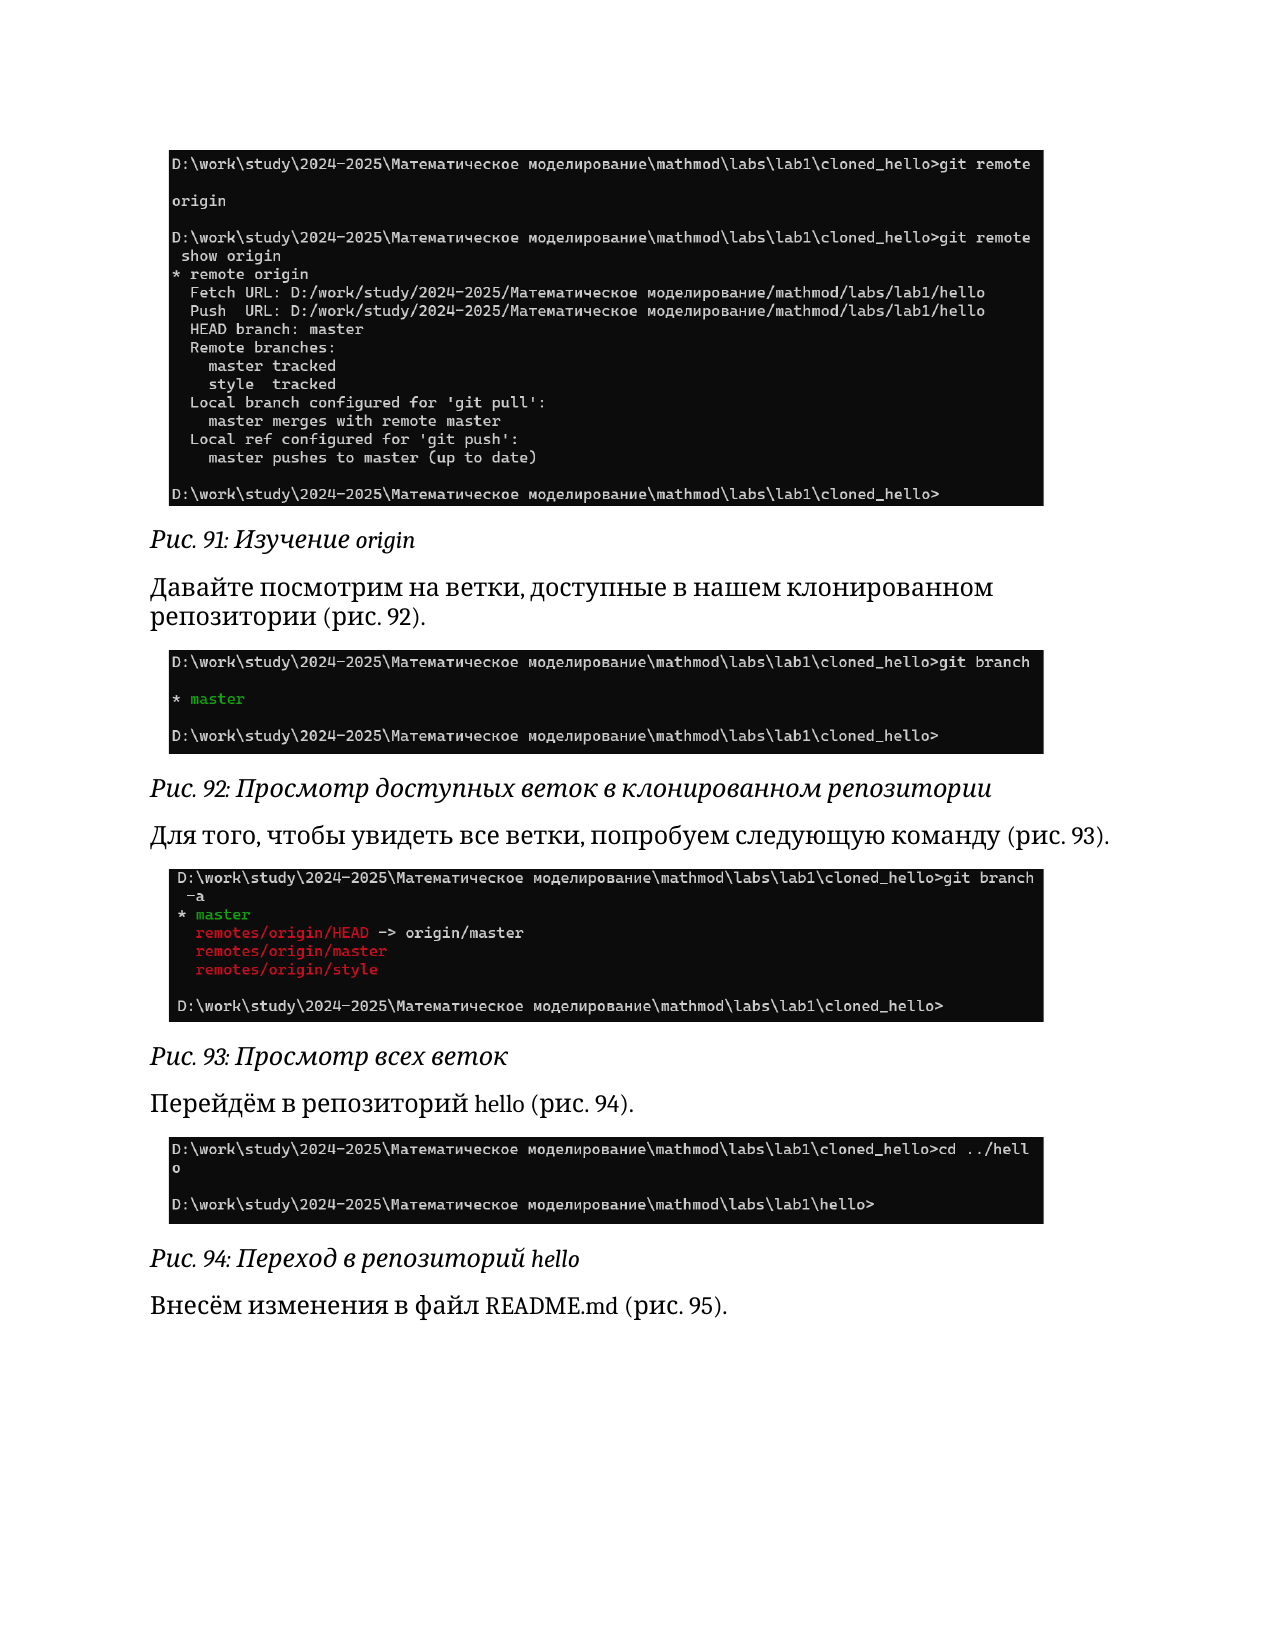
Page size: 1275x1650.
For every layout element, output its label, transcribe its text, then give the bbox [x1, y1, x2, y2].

text Рис. 93: Просмотр всех веток [150, 1042, 1125, 1071]
picture [168, 650, 1044, 754]
text Рис. 92: Просмотр доступных веток в клонированном репозитории [150, 774, 1125, 803]
text Давайте посмотрим на ветки, доступные в нашем клонированном репозитории (рис. 92). [150, 574, 1125, 631]
text Перейдём в репозиторий hello (рис. 94). [150, 1090, 1125, 1119]
text Для того, чтобы увидеть все ветки, попробуем следующую команду (рис. 93). [150, 822, 1125, 851]
picture [168, 869, 1044, 1022]
picture [168, 150, 1044, 506]
picture [168, 1137, 1044, 1224]
text Рис. 94: Переход в репозиторий hello [150, 1244, 1125, 1273]
text Внесём изменения в файл README.md (рис. 95). [150, 1292, 1125, 1321]
text Рис. 91: Изучение origin [150, 526, 1125, 555]
